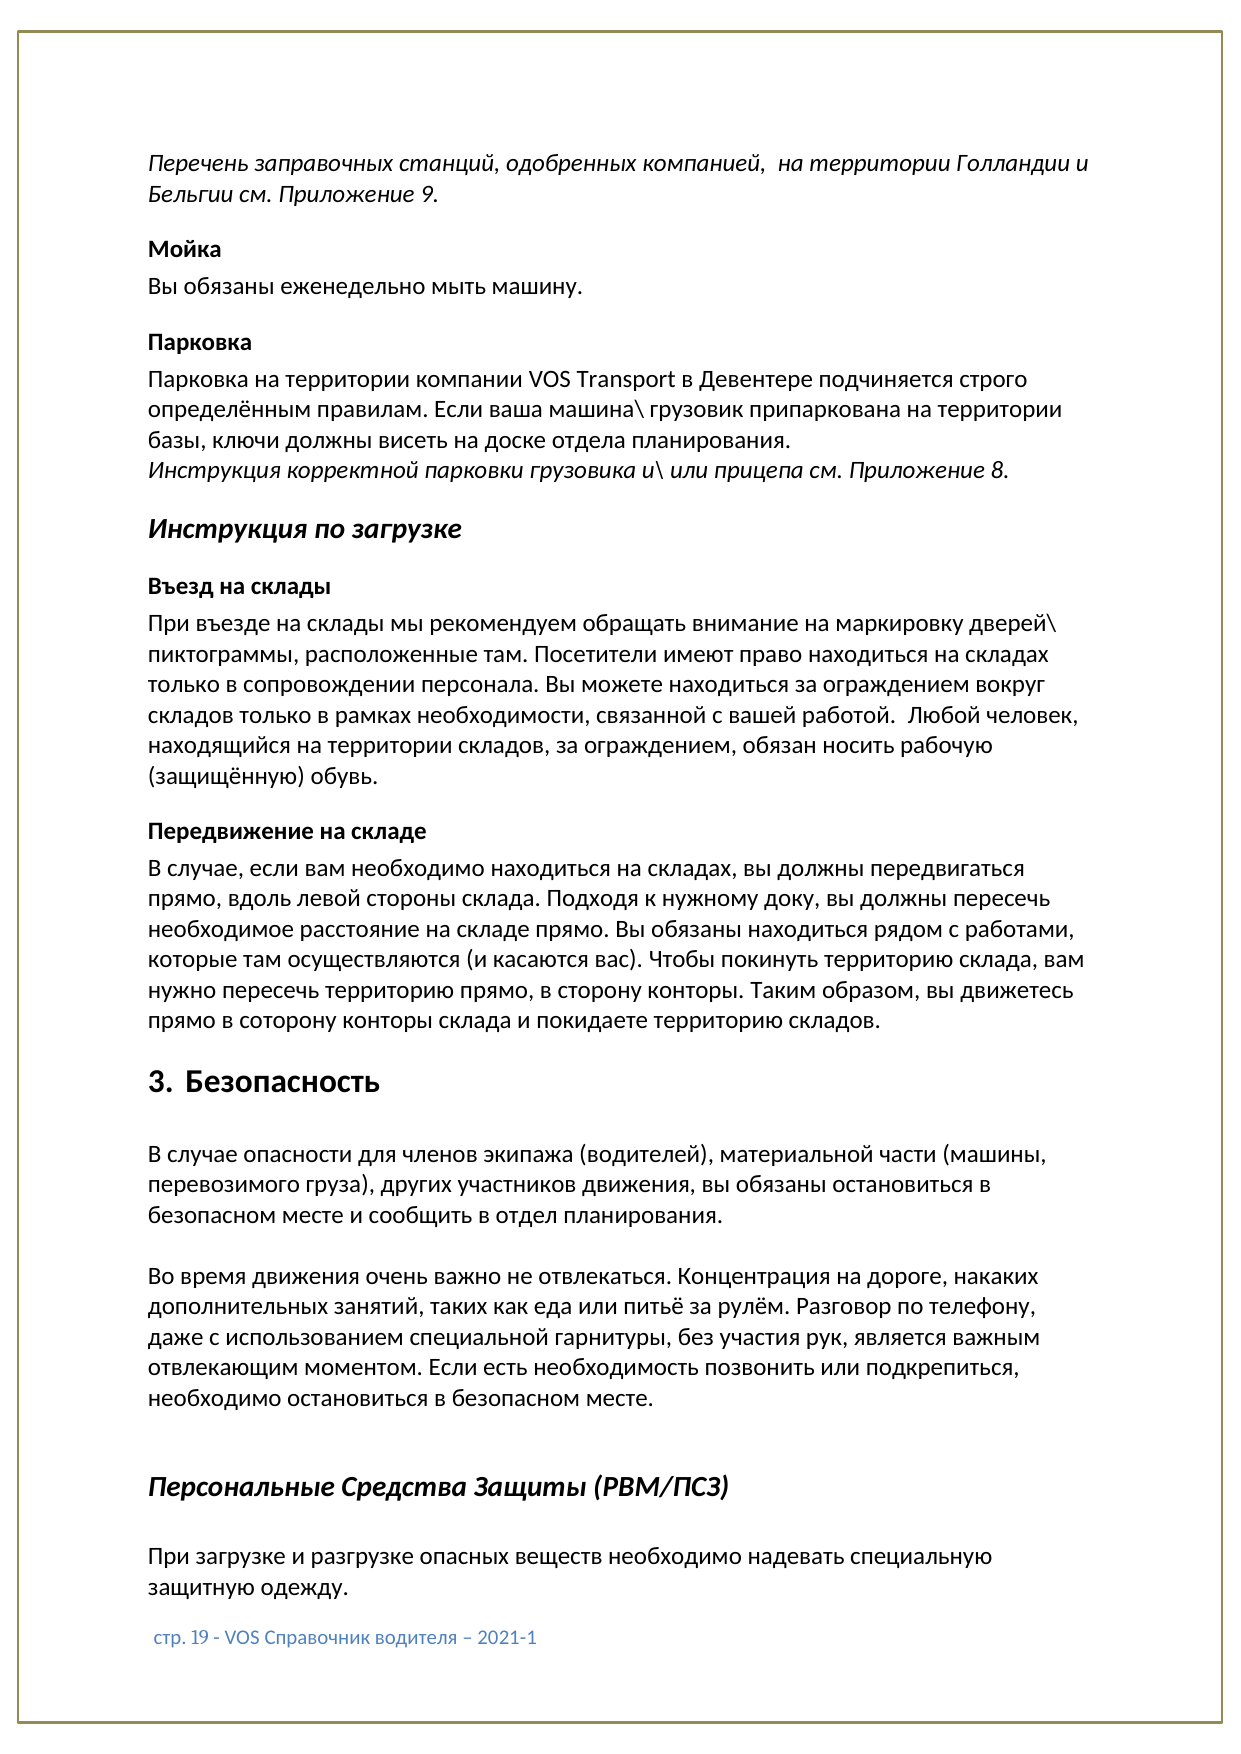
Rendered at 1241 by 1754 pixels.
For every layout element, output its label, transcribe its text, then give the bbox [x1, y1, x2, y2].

text При загрузке и разгрузке опасных веществ необходимо надевать специальную защитную одежду. [148, 1540, 1093, 1601]
text В случае опасности для членов экипажа (водителей), материальной части (машины, перевозимого груза), других участников движения, вы обязаны остановиться в безопасном месте и сообщить в отдел планирования. [148, 1138, 1093, 1229]
subtitle Передвижение на складе [148, 815, 1093, 846]
text Перечень заправочных станций, одобренных компанией, на территории Голландии и Бельгии см. Приложение 9. [148, 148, 1093, 209]
subtitle Персональные Средства Защиты (PBM/ПСЗ) [148, 1468, 1093, 1503]
text Парковка на территории компании VOS Transport в Девентере подчиняется строго определённым правилам. Если ваша машина\ грузовик припаркована на территории базы, ключи должны висеть на доске отдела планирования. [148, 363, 1093, 454]
text В случае, если вам необходимо находиться на складах, вы должны передвигаться прямо, вдоль левой стороны склада. Подходя к нужному доку, вы должны пересечь необходимое расстояние на складе прямо. Вы обязаны находиться рядом с работами, которые там осуществляются (и касаются вас). Чтобы покинуть территорию склада, вам нужно пересечь территорию прямо, в сторону конторы. Таким образом, вы движетесь прямо в соторону конторы склада и покидаете территорию складов. [148, 852, 1093, 1035]
text При въезде на склады мы рекомендуем обращать внимание на маркировку дверей\ пиктограммы, расположенные там. Посетители имеют право находиться на складах только в сопровождении персонала. Вы можете находиться за ограждением вокруг складов только в рамках необходимости, связанной с вашей работой. Любой человек, находящийся на территории складов, за ограждением, обязан носить рабочую (защищённую) обувь. [148, 607, 1093, 790]
subtitle Парковка [148, 326, 1093, 356]
subtitle Инструкция по загрузке [148, 510, 1093, 545]
text Во время движения очень важно не отвлекаться. Концентрация на дороге, накаких дополнительных занятий, таких как еда или питьё за рулём. Разговор по телефону, даже с использованием специальной гарнитуры, без участия рук, является важным отвлекающим моментом. Если есть необходимость позвонить или подкрепиться, необходимо остановиться в безопасном месте. [148, 1260, 1093, 1412]
subtitle Мойка [148, 234, 1093, 264]
subtitle Безопасность [148, 1060, 1093, 1101]
subtitle Въезд на склады [148, 570, 1093, 601]
text Инструкция корректной парковки грузовика и\ или прицепа см. Приложение 8. [148, 454, 1093, 485]
text Вы обязаны еженедельно мыть машину. [148, 270, 1093, 301]
